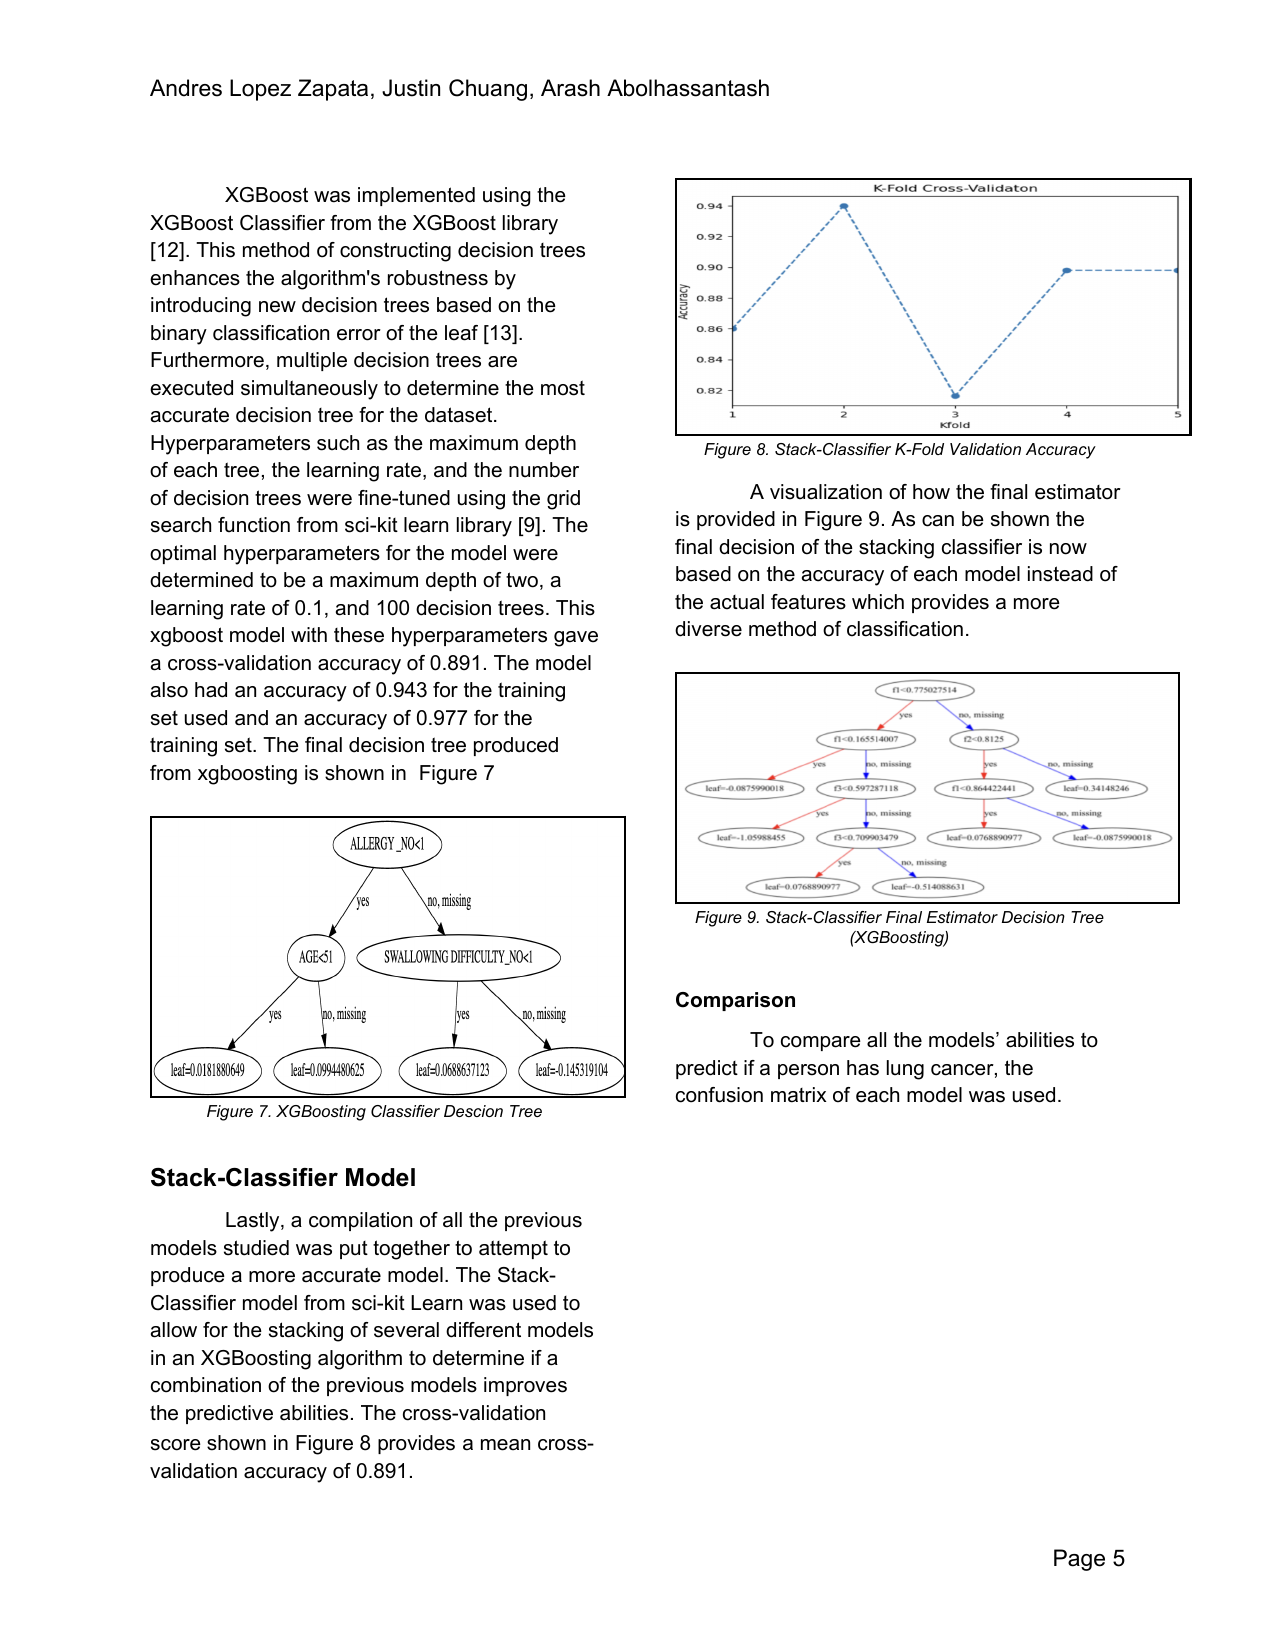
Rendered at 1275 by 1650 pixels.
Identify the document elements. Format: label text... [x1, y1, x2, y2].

picture [677, 674, 1178, 902]
picture [677, 180, 1189, 434]
text To compare all the models’ abilities to predict if a person has lung cancer, the confusion matrix of each model was used. [675, 1028, 1125, 1107]
text Figure 8. Stack-Classifier K-Fold Validation Accuracy [675, 440, 1125, 459]
picture [152, 818, 624, 1096]
text A visualization of how the final estimator is provided in Figure 9. As can be shown the final decision of the stacking classifier is now based on the accuracy of each model instead of the actual features which provides a more diverse method of classification. [675, 480, 1125, 641]
text XGBoost was implemented using the XGBoost Classifier from the XGBoost library [12]. This method of constructing decision trees enhances the algorithm's robustness by introducing new decision trees based on the binary classification error of the leaf [13]. Furthermore, multiple decision trees are executed simultaneously to determine the most accurate decision tree for the dataset. Hyperparameters such as the maximum depth of each tree, the learning rate, and the number of decision trees were fine-tuned using the grid search function from sci-kit learn library [9]. The optimal hyperparameters for the model were determined to be a maximum depth of two, a learning rate of 0.1, and 100 decision trees. This xgboost model with these hyperparameters gave a cross-validation accuracy of 0.891. The model also had an accuracy of 0.943 for the training set used and an accuracy of 0.977 for the training set. The final decision tree produced from xgboosting is shown in Figure 7 [150, 183, 600, 784]
subtitle Stack-Classifier Model [150, 1163, 600, 1192]
text Lastly, a compilation of all the previous models studied was put together to attempt to produce a more accurate model. The Stack-Classifier model from sci-kit Learn was used to allow for the stacking of several different models in an XGBoosting algorithm to determine if a combination of the previous models improves the predictive abilities. The cross-validation score shown in Figure 8 provides a mean cross-validation accuracy of 0.891. [150, 1208, 600, 1482]
text Figure 9. Stack-Classifier Final Estimator Decision Tree (XGBoosting) [675, 908, 1125, 947]
subtitle Comparison [675, 988, 1125, 1012]
text Figure 7. XGBoosting Classifier Descion Tree [150, 1102, 600, 1121]
